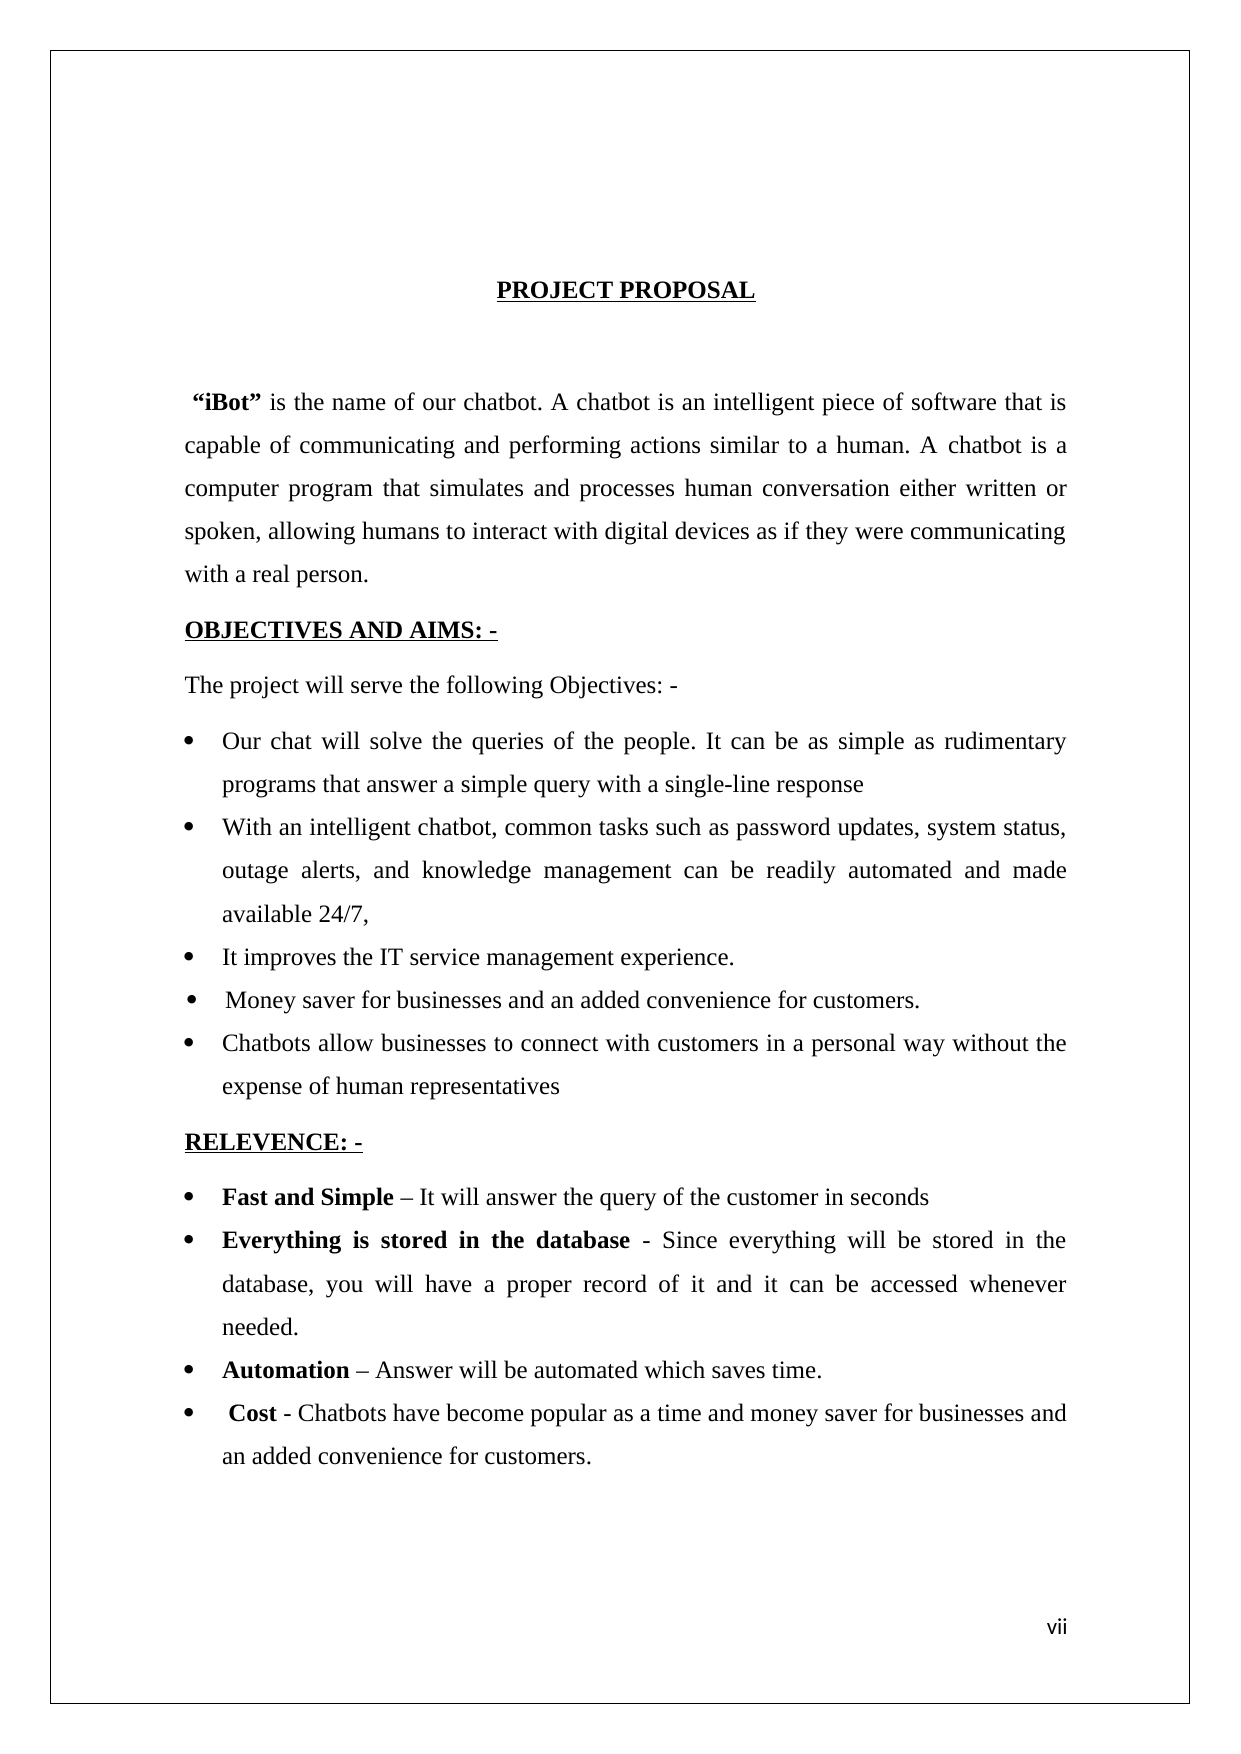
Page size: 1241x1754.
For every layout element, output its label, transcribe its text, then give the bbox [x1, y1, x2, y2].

text “iBot” is the name of our chatbot. A chatbot is an intelligent piece of software that is capable of communicating and performing actions similar to a human. A chatbot is a computer program that simulates and processes human conversation either written or spoken, allowing humans to interact with digital devices as if they were communicating with a real person. [184, 387, 1067, 588]
list Automation – Answer will be automated which saves time. [184, 1355, 1067, 1384]
text RELEVENCE: - [184, 1127, 1067, 1156]
list Chatbots allow businesses to connect with customers in a personal way without the expense of human representatives [184, 1028, 1067, 1100]
list Fast and Simple – It will answer the query of the customer in seconds [184, 1182, 1067, 1211]
list Our chat will solve the queries of the people. It can be as simple as rudimentary programs that answer a simple query with a single-line response [184, 726, 1067, 798]
text OBJECTIVES AND AIMS: - [184, 615, 1067, 644]
text The project will serve the following Objectives: - [184, 671, 1067, 699]
list Cost - Chatbots have become popular as a time and money saver for businesses and an added convenience for customers. [184, 1398, 1067, 1470]
list With an intelligent chatbot, common tasks such as password updates, system status, outage alerts, and knowledge management can be readily automated and made available 24/7, [184, 812, 1067, 927]
list Money saver for businesses and an added convenience for customers. [187, 985, 1067, 1014]
text PROJECT PROPOSAL [184, 276, 1067, 304]
list It improves the IT service management experience. [184, 942, 1067, 971]
list Everything is stored in the database - Since everything will be stored in the database, you will have a proper record of it and it can be accessed whenever needed. [184, 1226, 1067, 1341]
